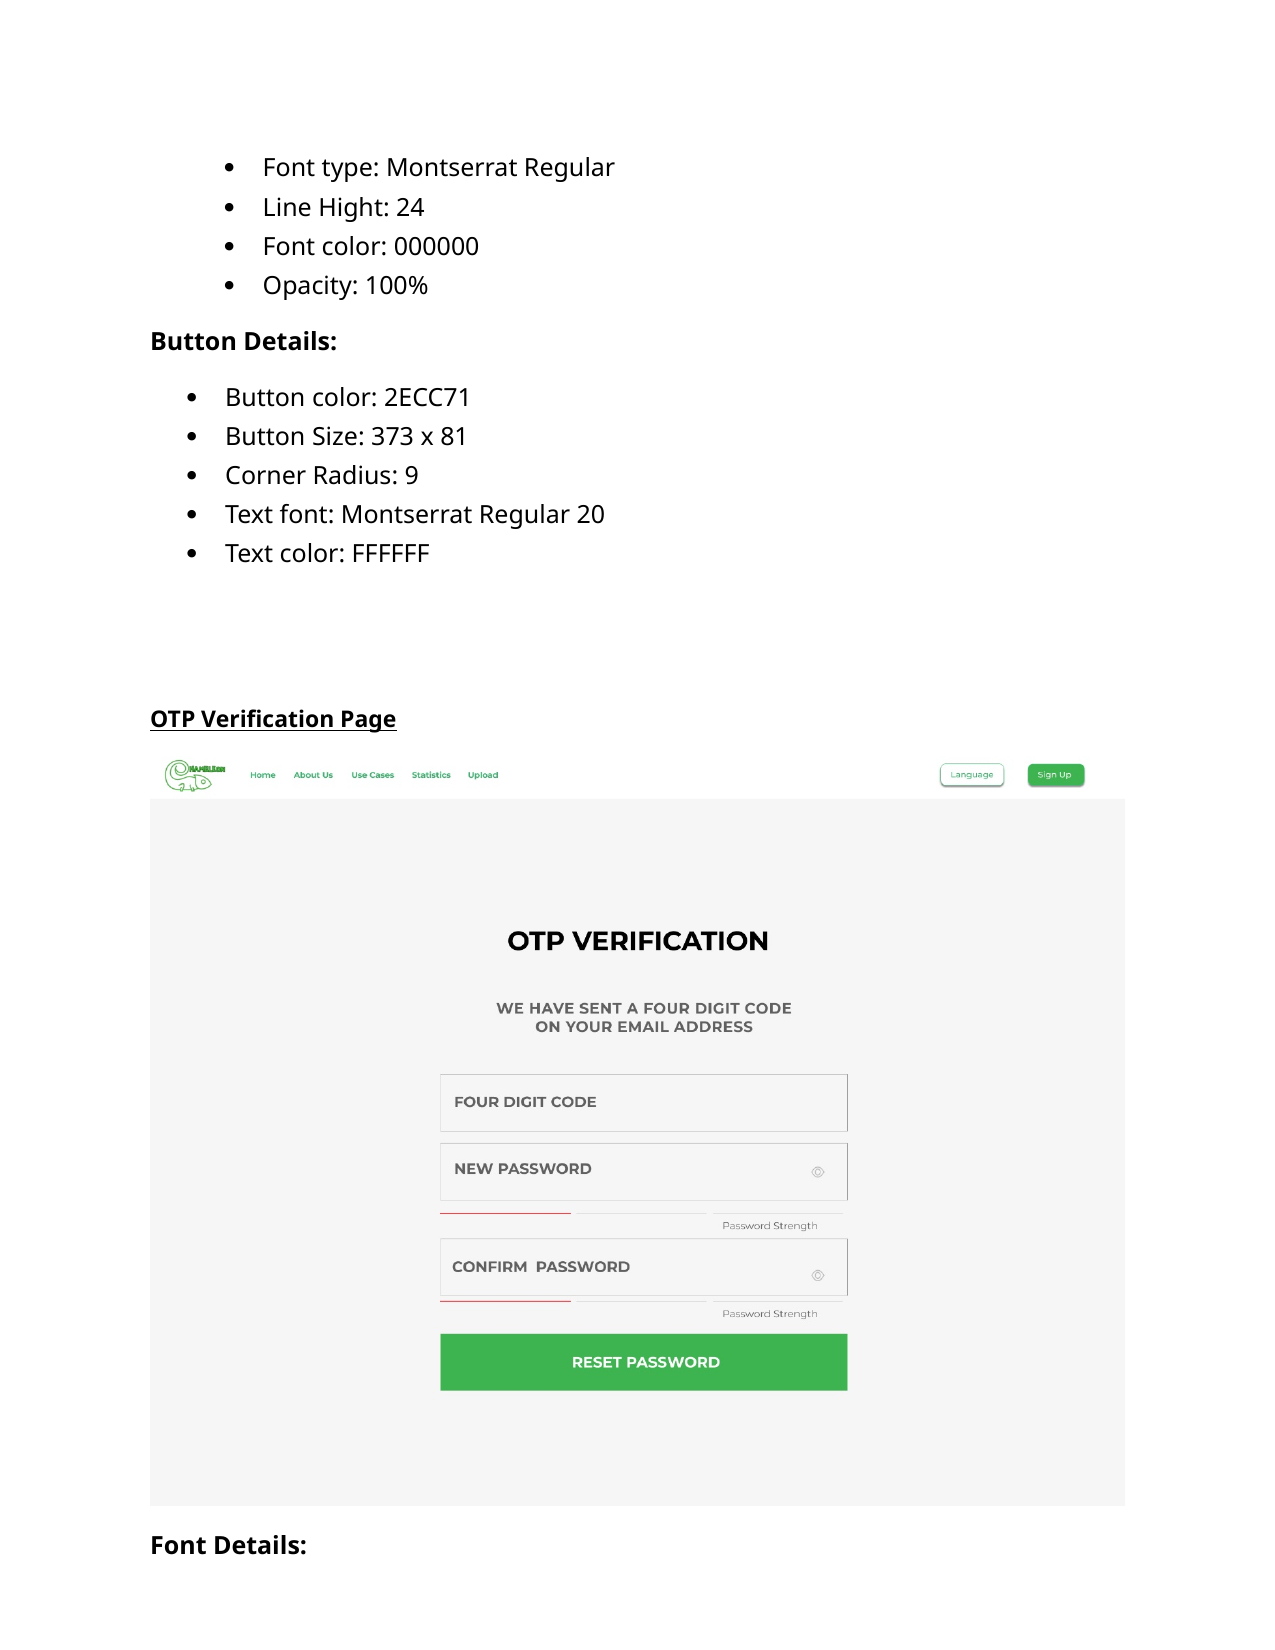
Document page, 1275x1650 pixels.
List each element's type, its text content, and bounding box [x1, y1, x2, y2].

list Button color: 2ECC71 [187, 379, 1125, 413]
list Text color: FFFFFF [187, 536, 1125, 570]
text OTP Verification Page [150, 703, 1125, 734]
list Text font: Montserrat Regular 20 [187, 497, 1125, 531]
text Button Details: [150, 323, 1125, 357]
list Font color: 000000 [225, 228, 1125, 262]
text Font Details: [150, 1528, 1125, 1562]
list Font type: Montserrat Regular [225, 150, 1125, 184]
list Button Size: 373 x 81 [187, 418, 1125, 452]
list Opacity: 100% [225, 267, 1125, 302]
picture [150, 756, 1125, 1506]
list Corner Radius: 9 [187, 457, 1125, 492]
list Line Hight: 24 [225, 189, 1125, 223]
